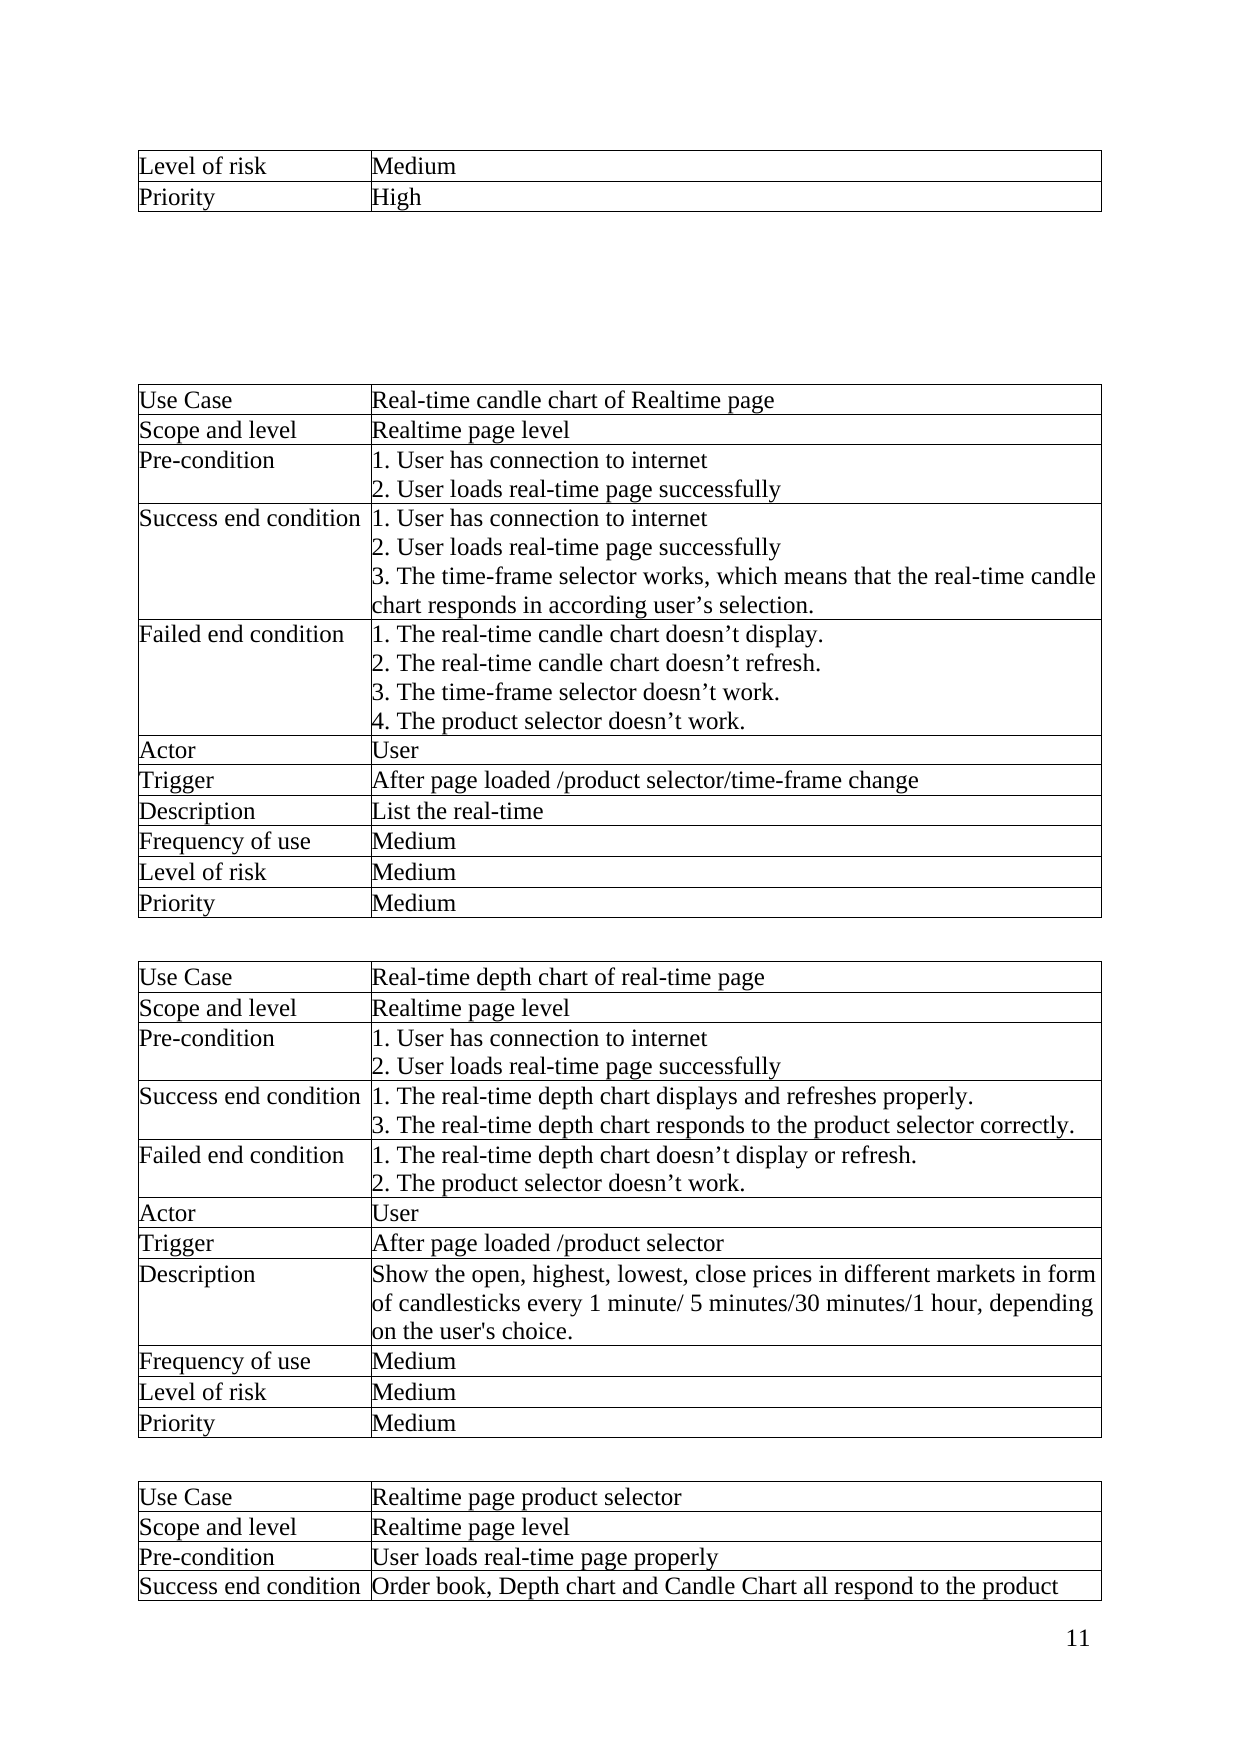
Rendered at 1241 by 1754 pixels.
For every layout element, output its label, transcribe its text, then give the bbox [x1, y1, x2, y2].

table_cell Priority [139, 888, 371, 917]
table_cell Trigger [139, 1228, 371, 1258]
table_cell Medium [372, 826, 1101, 856]
table_cell Description [139, 796, 371, 825]
table_cell Failed end condition [139, 620, 371, 734]
table_cell Success end condition [139, 504, 371, 618]
table_cell High [372, 182, 1101, 211]
table_cell 1. The real-time depth chart doesn’t display or refresh. 2. The product selector doesn’t work. [372, 1140, 1101, 1197]
table_cell Actor [139, 1198, 371, 1227]
table_cell Priority [139, 182, 371, 211]
table_cell Scope and level [139, 415, 371, 444]
table_header Real-time candle chart of Realtime page [372, 385, 1101, 414]
table_cell Medium [372, 1346, 1101, 1376]
table_cell User loads real-time page properly [372, 1542, 1101, 1570]
table_header Realtime page product selector [372, 1482, 1101, 1511]
table_header Real-time depth chart of real-time page [372, 962, 1101, 992]
table_header Use Case [139, 385, 371, 414]
table_cell User [372, 1198, 1101, 1227]
table_cell Priority [139, 1408, 371, 1437]
table_cell Frequency of use [139, 826, 371, 856]
table_cell Pre-condition [139, 1023, 371, 1080]
table_cell Actor [139, 736, 371, 764]
table_cell Success end condition [139, 1081, 371, 1139]
table_cell After page loaded /product selector [372, 1228, 1101, 1258]
table_cell Trigger [139, 765, 371, 795]
table_cell 1. User has connection to internet 2. User loads real-time page successfully [372, 1023, 1101, 1080]
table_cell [372, 1571, 1101, 1600]
table_cell Scope and level [139, 993, 371, 1022]
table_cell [139, 1571, 371, 1600]
table_cell 1. User has connection to internet 2. User loads real-time page successfully 3. The time-frame selector works, which means that the real-time candle chart responds in according user’s selection. [372, 504, 1101, 618]
table_cell Failed end condition [139, 1140, 371, 1197]
table_cell Realtime page level [372, 993, 1101, 1022]
table_cell Level of risk [139, 151, 371, 181]
table_cell 1. The real-time candle chart doesn’t display. 2. The real-time candle chart doesn’t refresh. 3. The time-frame selector doesn’t work. 4. The product selector doesn’t work. [372, 620, 1101, 734]
table_cell Medium [372, 151, 1101, 181]
table_cell 1. The real-time depth chart displays and refreshes properly. 3. The real-time depth chart responds to the product selector correctly. [372, 1081, 1101, 1139]
table_cell Level of risk [139, 857, 371, 887]
table_cell Medium [372, 888, 1101, 917]
table_cell List the real-time [372, 796, 1101, 825]
table_cell Show the open, highest, lowest, close prices in different markets in form of candlesticks every 1 minute/ 5 minutes/30 minutes/1 hour, depending on the user's choice. [372, 1259, 1101, 1345]
table_cell Description [139, 1259, 371, 1345]
table_cell Medium [372, 1408, 1101, 1437]
table_cell Scope and level [139, 1512, 371, 1541]
table_cell Pre-condition [139, 445, 371, 502]
table_cell 1. User has connection to internet 2. User loads real-time page successfully [372, 445, 1101, 502]
table_header Use Case [139, 962, 371, 992]
table_cell Frequency of use [139, 1346, 371, 1376]
table_cell After page loaded /product selector/time-frame change [372, 765, 1101, 795]
table_cell Realtime page level [372, 415, 1101, 444]
table_cell Pre-condition [139, 1542, 371, 1570]
table_cell Medium [372, 1377, 1101, 1407]
table_header Use Case [139, 1482, 371, 1511]
table_cell Level of risk [139, 1377, 371, 1407]
table_cell Realtime page level [372, 1512, 1101, 1541]
table_cell User [372, 736, 1101, 764]
table_cell Medium [372, 857, 1101, 887]
